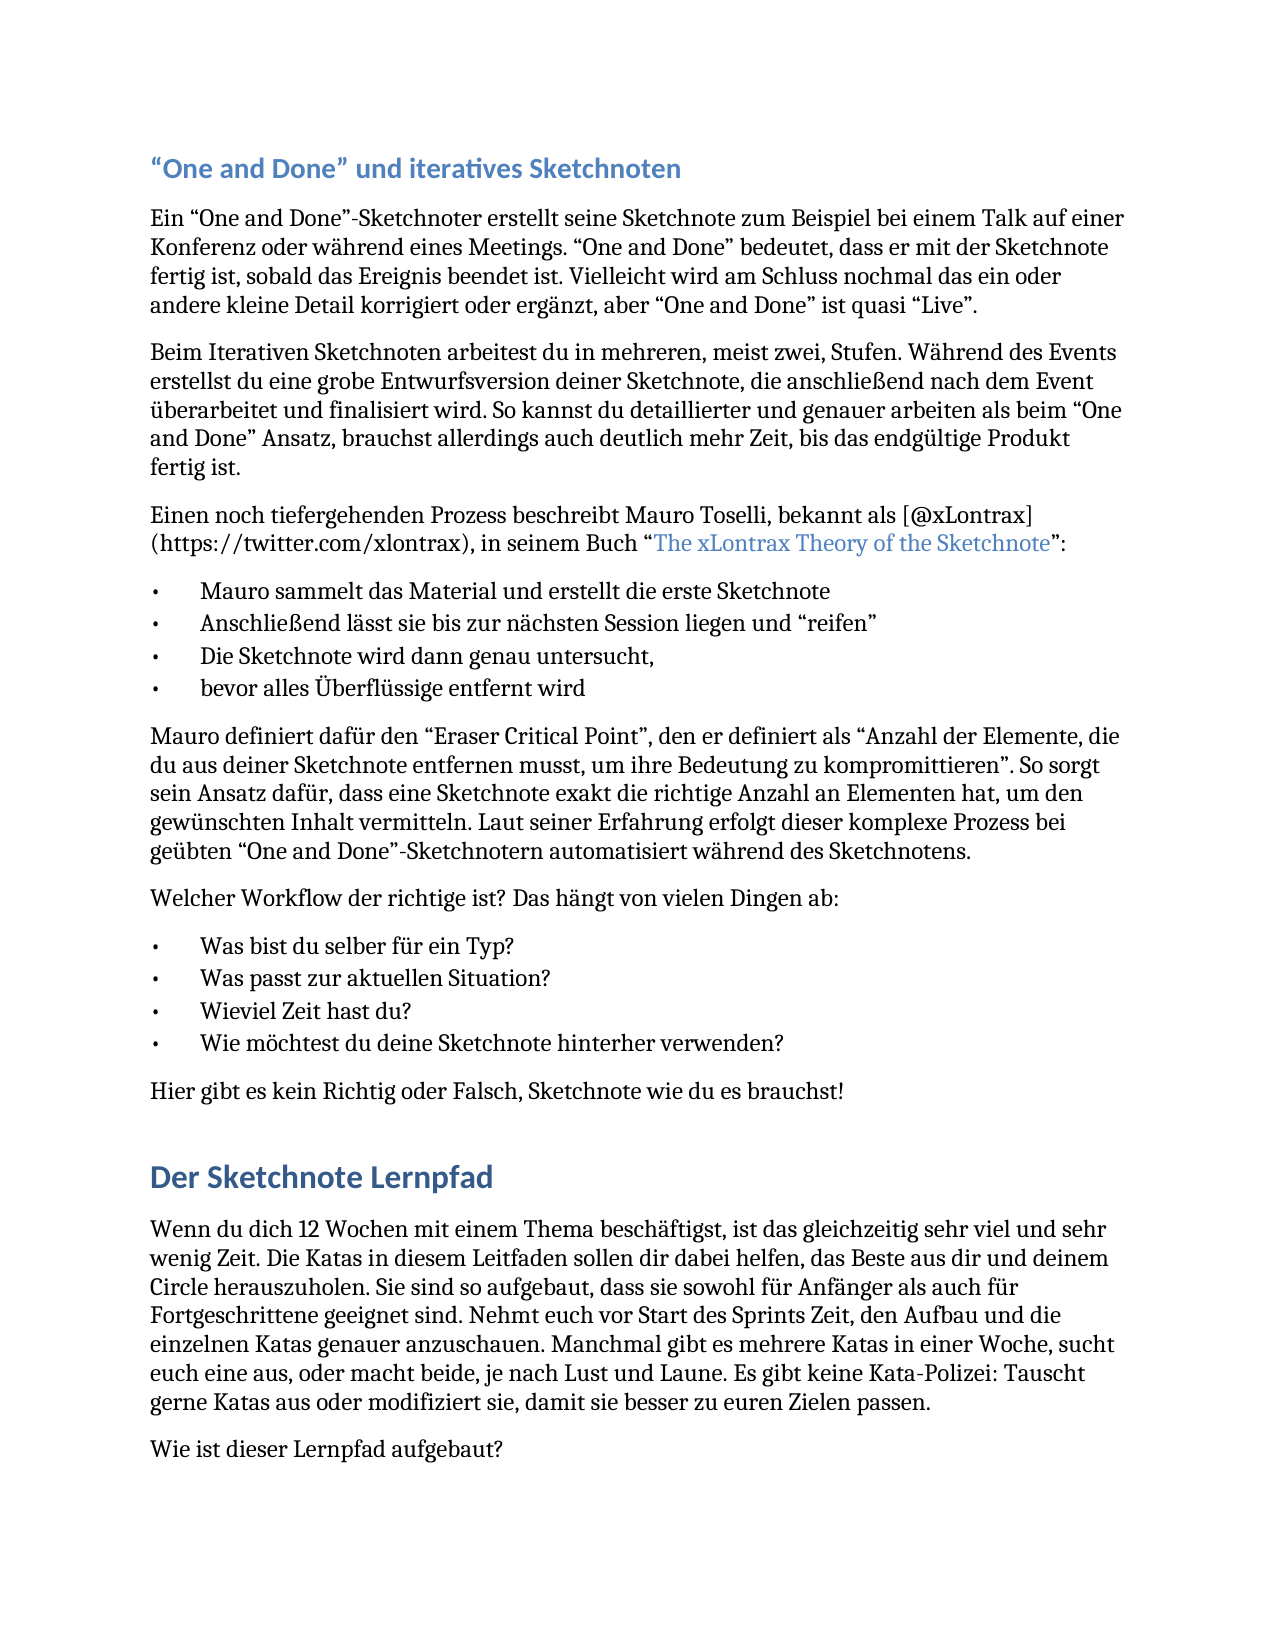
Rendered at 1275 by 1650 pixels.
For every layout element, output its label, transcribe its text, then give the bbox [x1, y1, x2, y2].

list Wie möchtest du deine Sketchnote hinterher verwenden? [150, 1029, 1125, 1058]
list Anschließend lässt sie bis zur nächsten Session liegen und “reifen” [150, 609, 1125, 638]
subtitle Der Sketchnote Lernpfad [150, 1156, 1125, 1196]
list Mauro sammelt das Material und erstellt die erste Sketchnote [150, 577, 1125, 606]
list bevor alles Überflüssige entfernt wird [150, 674, 1125, 703]
text Mauro definiert dafür den “Eraser Critical Point”, den er definiert als “Anzahl der Elemente, die du aus deiner Sketchnote entfernen musst, um ihre Bedeutung zu kompromittieren”. So sorgt sein Ansatz dafür, dass eine Sketchnote exakt die richtige Anzahl an Elementen hat, um den gewünschten Inhalt vermitteln. Laut seiner Erfahrung erfolgt dieser komplexe Prozess bei geübten “One and Done”-Sketchnotern automatisiert während des Sketchnotens. [150, 722, 1125, 866]
text Wenn du dich 12 Wochen mit einem Thema beschäftigst, ist das gleichzeitig sehr viel und sehr wenig Zeit. Die Katas in diesem Leitfaden sollen dir dabei helfen, das Beste aus dir und deinem Circle herauszuholen. Sie sind so aufgebaut, dass sie sowohl für Anfänger als auch für Fortgeschrittene geeignet sind. Nehmt euch vor Start des Sprints Zeit, den Aufbau und die einzelnen Katas genauer anzuschauen. Manchmal gibt es mehrere Katas in einer Woche, sucht euch eine aus, oder macht beide, je nach Lust und Laune. Es gibt keine Kata-Polizei: Tauscht gerne Katas aus oder modifiziert sie, damit sie besser zu euren Zielen passen. [150, 1215, 1125, 1416]
list Die Sketchnote wird dann genau untersucht, [150, 642, 1125, 671]
text Beim Iterativen Sketchnoten arbeitest du in mehreren, meist zwei, Stufen. Während des Events erstellst du eine grobe Entwurfsversion deiner Sketchnote, die anschließend nach dem Event überarbeitet und finalisiert wird. So kannst du detaillierter und genauer arbeiten als beim “One and Done” Ansatz, brauchst allerdings auch deutlich mehr Zeit, bis das endgültige Produkt fertig ist. [150, 338, 1125, 482]
text Wie ist dieser Lernpfad aufgebaut? [150, 1435, 1125, 1464]
list Was bist du selber für ein Typ? [150, 932, 1125, 961]
text Ein “One and Done”-Sketchnoter erstellt seine Sketchnote zum Beispiel bei einem Talk auf einer Konferenz oder während eines Meetings. “One and Done” bedeutet, dass er mit der Sketchnote fertig ist, sobald das Ereignis beendet ist. Vielleicht wird am Schluss nochmal das ein oder andere kleine Detail korrigiert oder ergänzt, aber “One and Done” ist quasi “Live”. [150, 204, 1125, 319]
list Wieviel Zeit hast du? [150, 997, 1125, 1026]
subtitle “One and Done” und iteratives Sketchnoten [150, 150, 1125, 186]
text Einen noch tiefergehenden Prozess beschreibt Mauro Toselli, bekannt als [@xLontrax](https://twitter.com/xlontrax), in seinem Buch “The xLontrax Theory of the Sketchnote”: [150, 501, 1125, 558]
list Was passt zur aktuellen Situation? [150, 964, 1125, 993]
text Welcher Workflow der richtige ist? Das hängt von vielen Dingen ab: [150, 884, 1125, 913]
text Hier gibt es kein Richtig oder Falsch, Sketchnote wie du es brauchst! [150, 1077, 1125, 1106]
